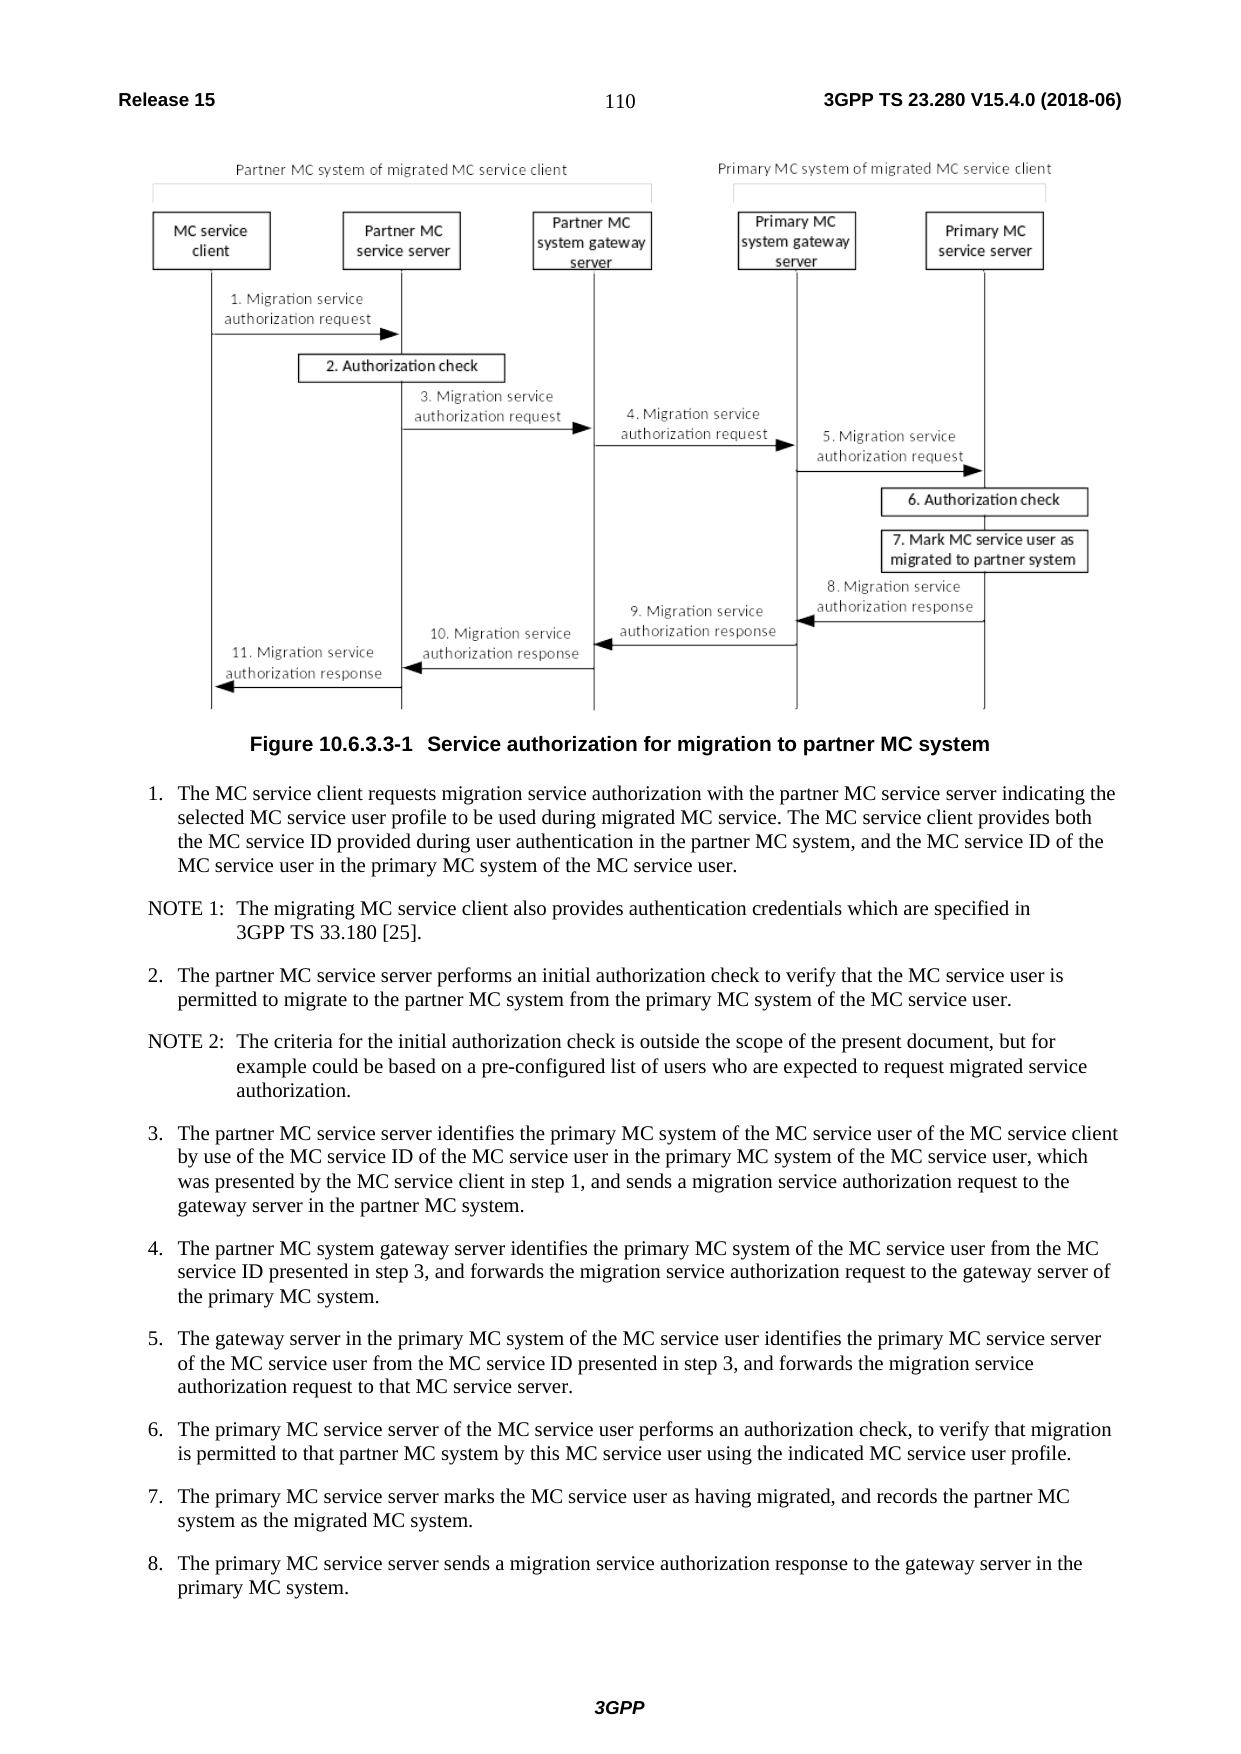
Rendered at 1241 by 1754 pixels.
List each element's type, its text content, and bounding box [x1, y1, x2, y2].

text 5. The gateway server in the primary MC system of the MC service user identifies the primary MC service server of the MC service user from the MC service ID presented in step 3, and forwards the migration service authorization request to that MC service server. [148, 1326, 1122, 1398]
text 7. The primary MC service server marks the MC service user as having migrated, and records the partner MC system as the migrated MC system. [148, 1484, 1122, 1532]
text 3. The partner MC service server identifies the primary MC system of the MC service user of the MC service client by use of the MC service ID of the MC service user in the primary MC system of the MC service user, which was presented by the MC service client in step 1, and sends a migration service authorization request to the gateway server in the partner MC system. [148, 1120, 1122, 1217]
text 1. The MC service client requests migration service authorization with the partner MC service server indicating the selected MC service user profile to be used during migrated MC service. The MC service client provides both the MC service ID provided during user authentication in the partner MC system, and the MC service ID of the MC service user in the primary MC system of the MC service user. [148, 781, 1122, 877]
text 4. The partner MC system gateway server identifies the primary MC system of the MC service user from the MC service ID presented in step 3, and forwards the migration service authorization request to the gateway server of the primary MC system. [148, 1235, 1122, 1308]
text Figure 10.6.3.3-1 Service authorization for migration to partner MC system [118, 732, 1122, 756]
text 6. The primary MC service server of the MC service user performs an authorization check, to verify that migration is permitted to that partner MC system by this MC service user using the indicated MC service user profile. [148, 1417, 1122, 1465]
text NOTE 2: The criteria for the initial authorization check is outside the scope of the present document, but for example could be based on a pre-configured list of users who are expected to request migrated service authorization. [148, 1029, 1122, 1102]
text 2. The partner MC service server performs an initial authorization check to verify that the MC service user is permitted to migrate to the partner MC system from the primary MC system of the MC service user. [148, 963, 1122, 1011]
text NOTE 1: The migrating MC service client also provides authentication credentials which are specified in 3GPP TS 33.180 [25]. [148, 896, 1122, 944]
text 8. The primary MC service server sends a migration service authorization response to the gateway server in the primary MC system. [148, 1551, 1122, 1599]
